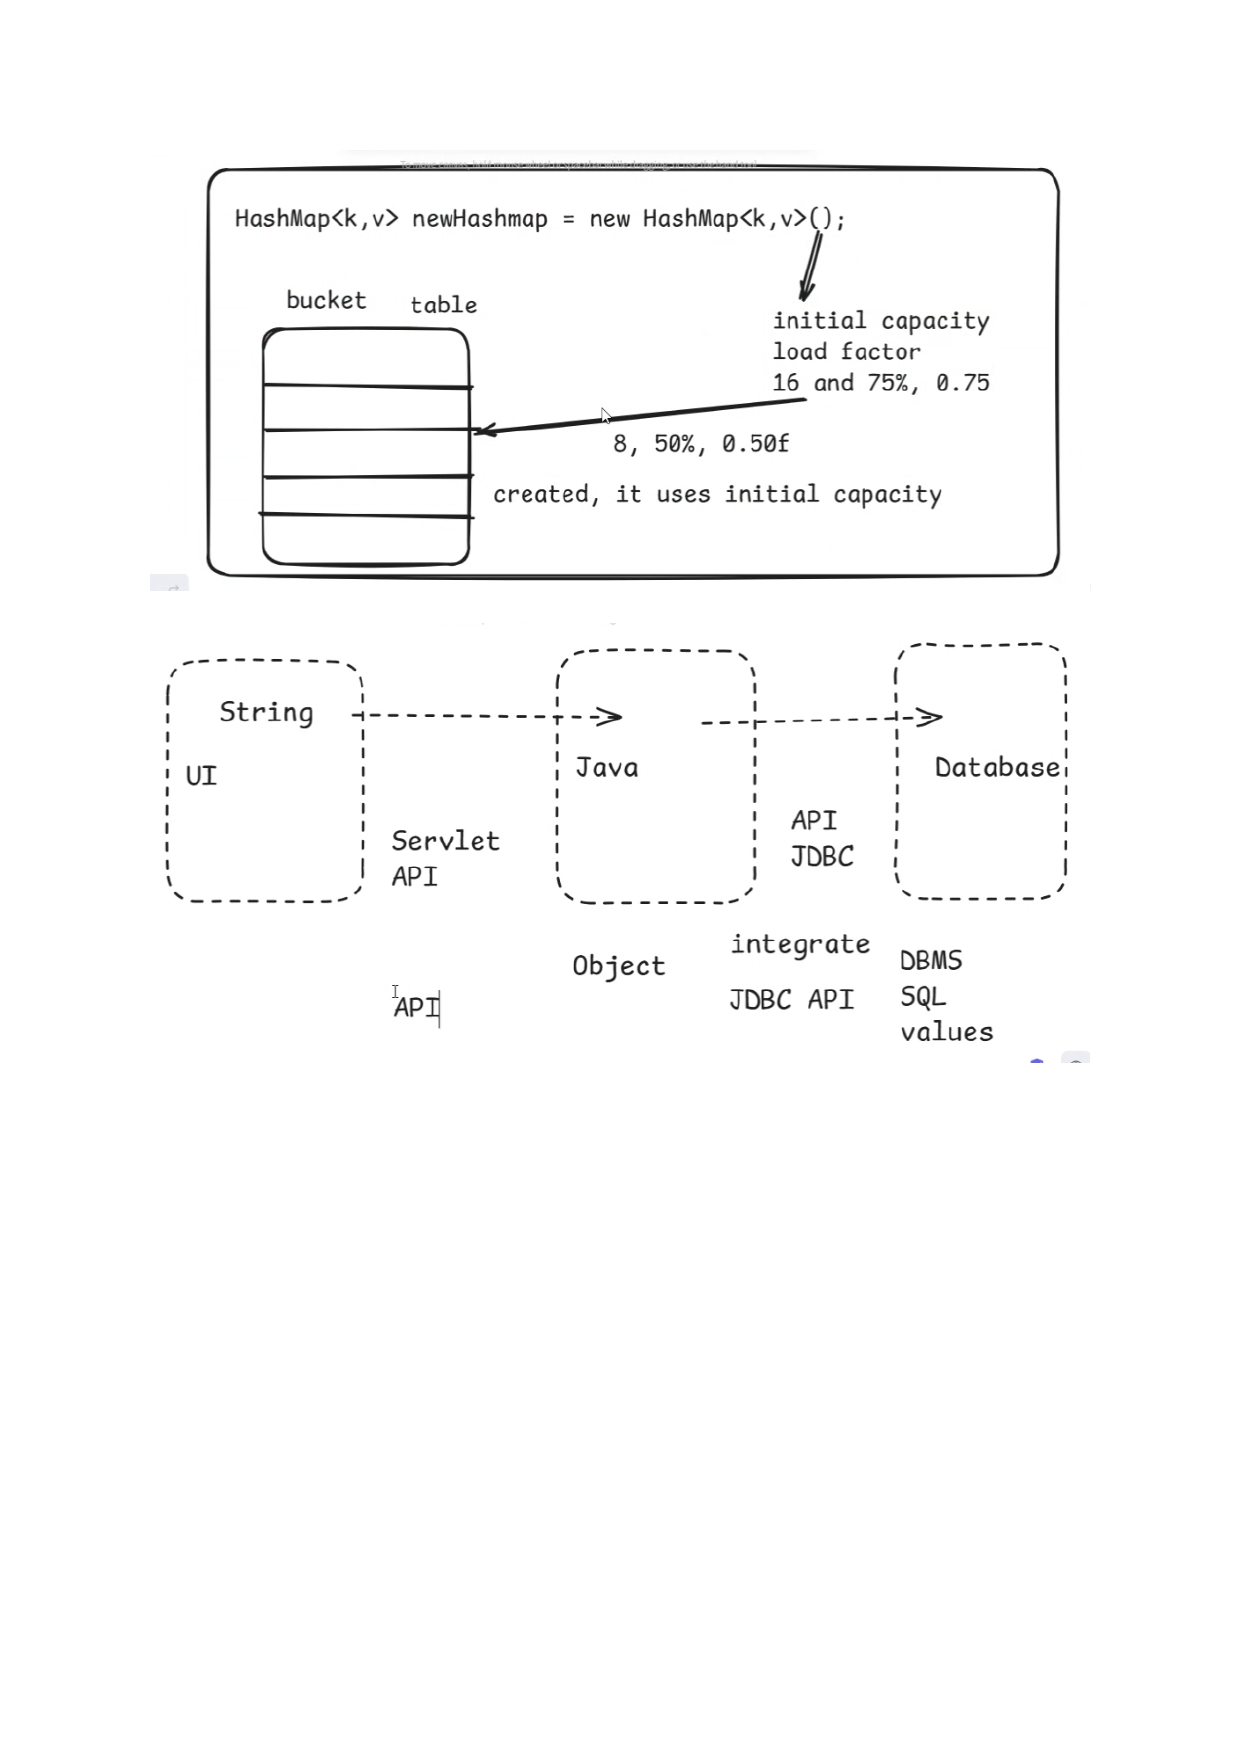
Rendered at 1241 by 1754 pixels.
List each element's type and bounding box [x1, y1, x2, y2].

picture [150, 623, 1091, 1063]
picture [150, 150, 1091, 591]
